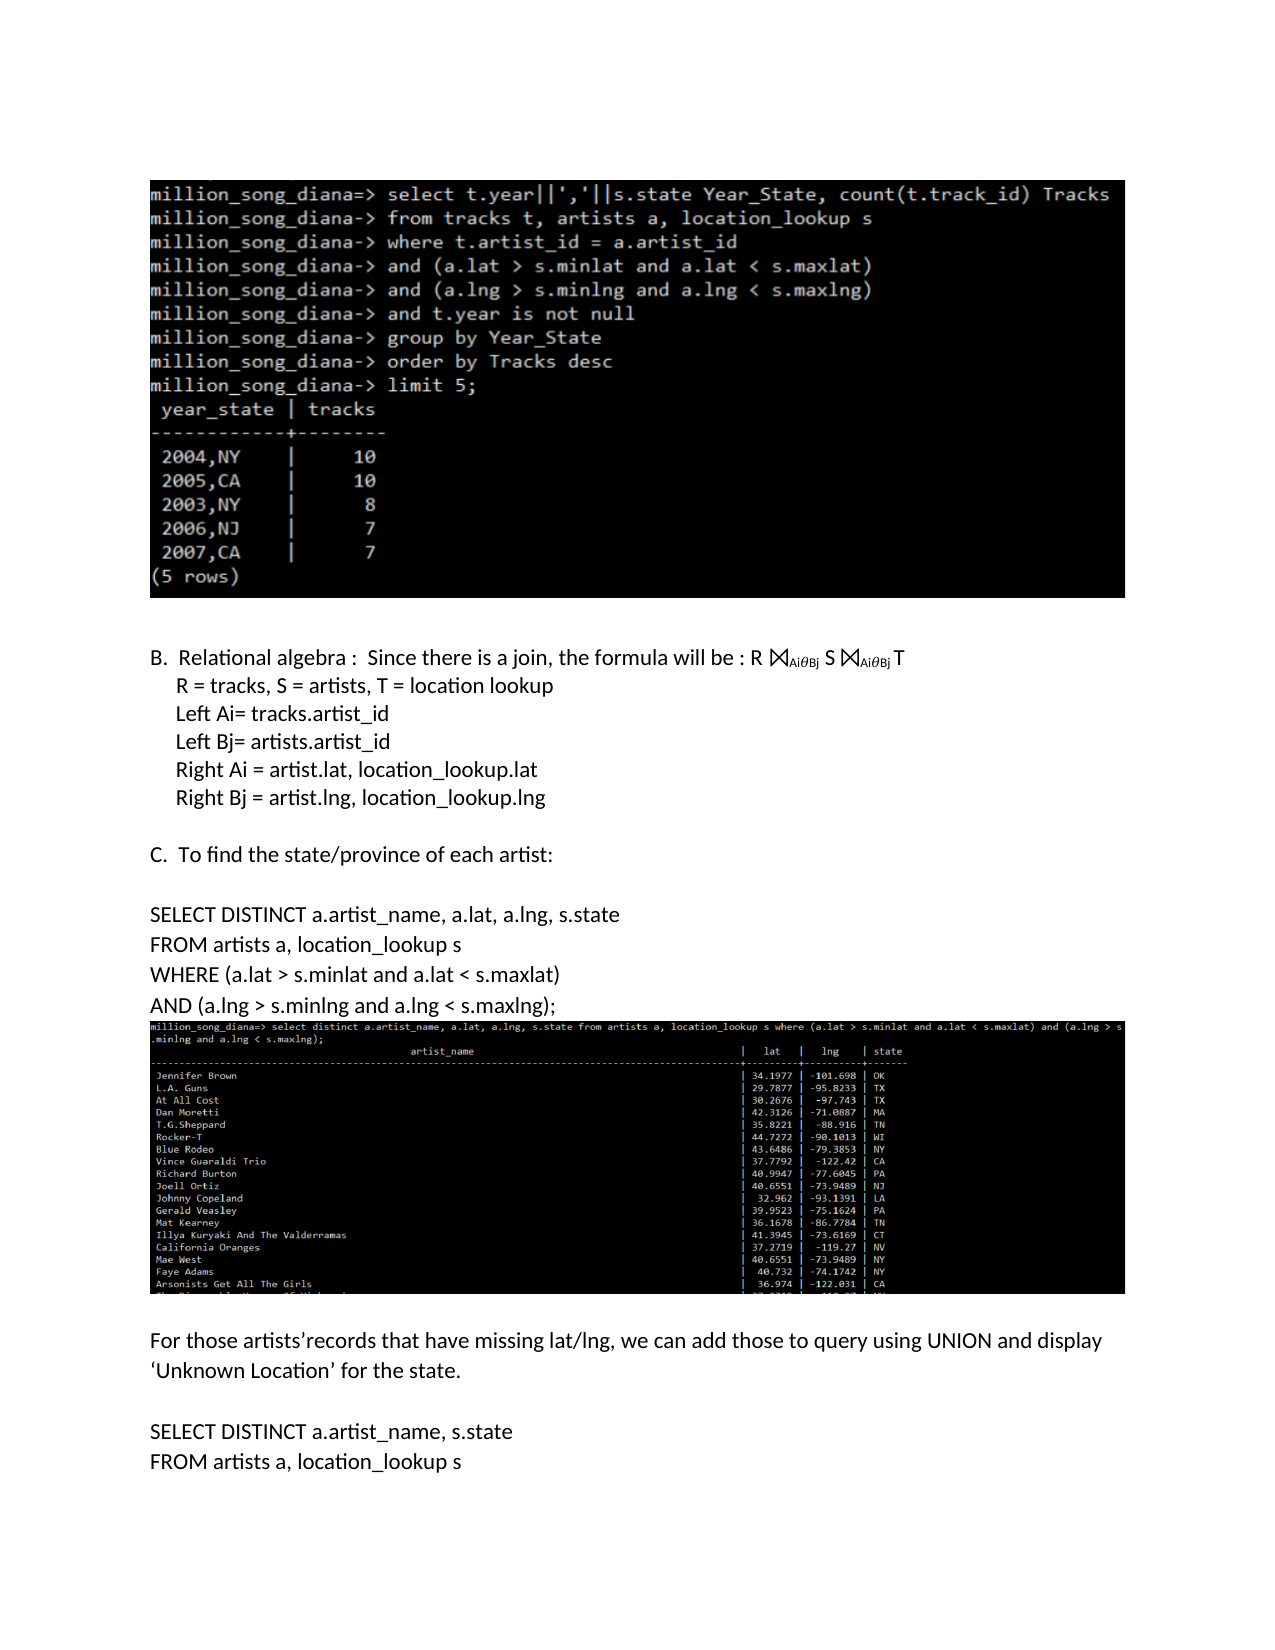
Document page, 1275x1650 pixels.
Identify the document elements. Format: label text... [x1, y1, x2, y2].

text WHERE (a.lat > s.minlat and a.lat < s.maxlat) [150, 961, 1125, 988]
text AND (a.lng > s.minlng and a.lng < s.maxlng); [150, 991, 1125, 1019]
picture [150, 180, 1125, 598]
text R = tracks, S = artists, T = location lookup [150, 671, 1125, 699]
text C. To find the state/province of each artist: [150, 840, 1125, 868]
text For those artists’records that have missing lat/lng, we can add those to query using UNION and display ‘Unknown Location’ for the state. [150, 1326, 1125, 1384]
text SELECT DISTINCT a.artist_name, a.lat, a.lng, s.state [150, 900, 1125, 928]
text SELECT DISTINCT a.artist_name, s.state [150, 1417, 1125, 1445]
text Right Ai = artist.lat, location_lookup.lat [150, 755, 1125, 783]
text FROM artists a, location_lookup s [150, 1447, 1125, 1475]
picture [150, 1021, 1125, 1294]
text Right Bj = artist.lng, location_lookup.lng [150, 783, 1125, 811]
text B. Relational algebra : Since there is a join, the formula will be : R ⨝Ai𝜃Bj S ⨝Ai𝜃Bj T [150, 642, 1125, 671]
text FROM artists a, location_lookup s [150, 930, 1125, 958]
text Left Bj= artists.artist_id [150, 727, 1125, 755]
text Left Ai= tracks.artist_id [150, 699, 1125, 727]
